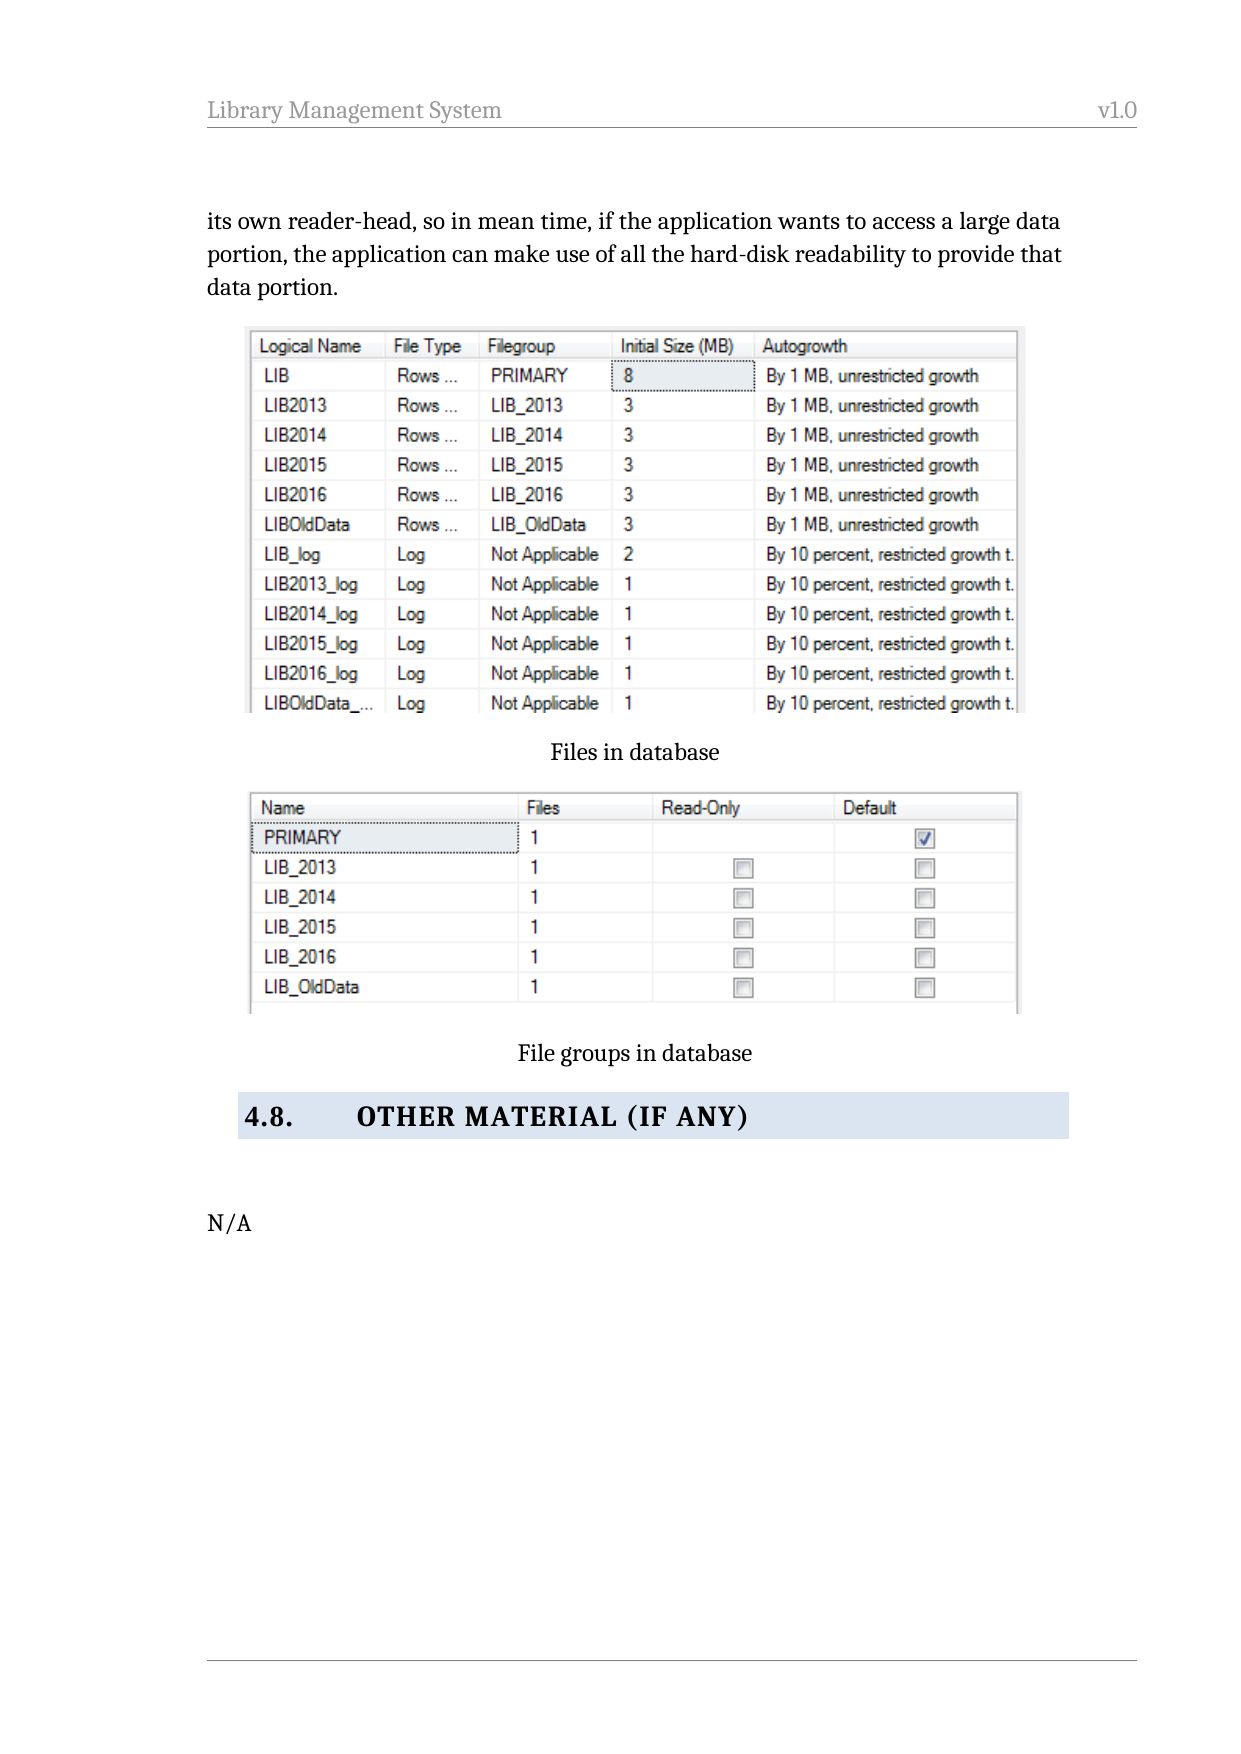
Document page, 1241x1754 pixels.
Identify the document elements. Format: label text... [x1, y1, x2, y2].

text File groups in database [207, 1038, 1063, 1067]
text N/A [207, 1208, 1063, 1237]
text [207, 207, 1063, 302]
picture [247, 791, 1023, 1014]
text Files in database [207, 738, 1063, 766]
picture [244, 326, 1026, 713]
subtitle Other material (if any) [244, 1099, 1063, 1133]
